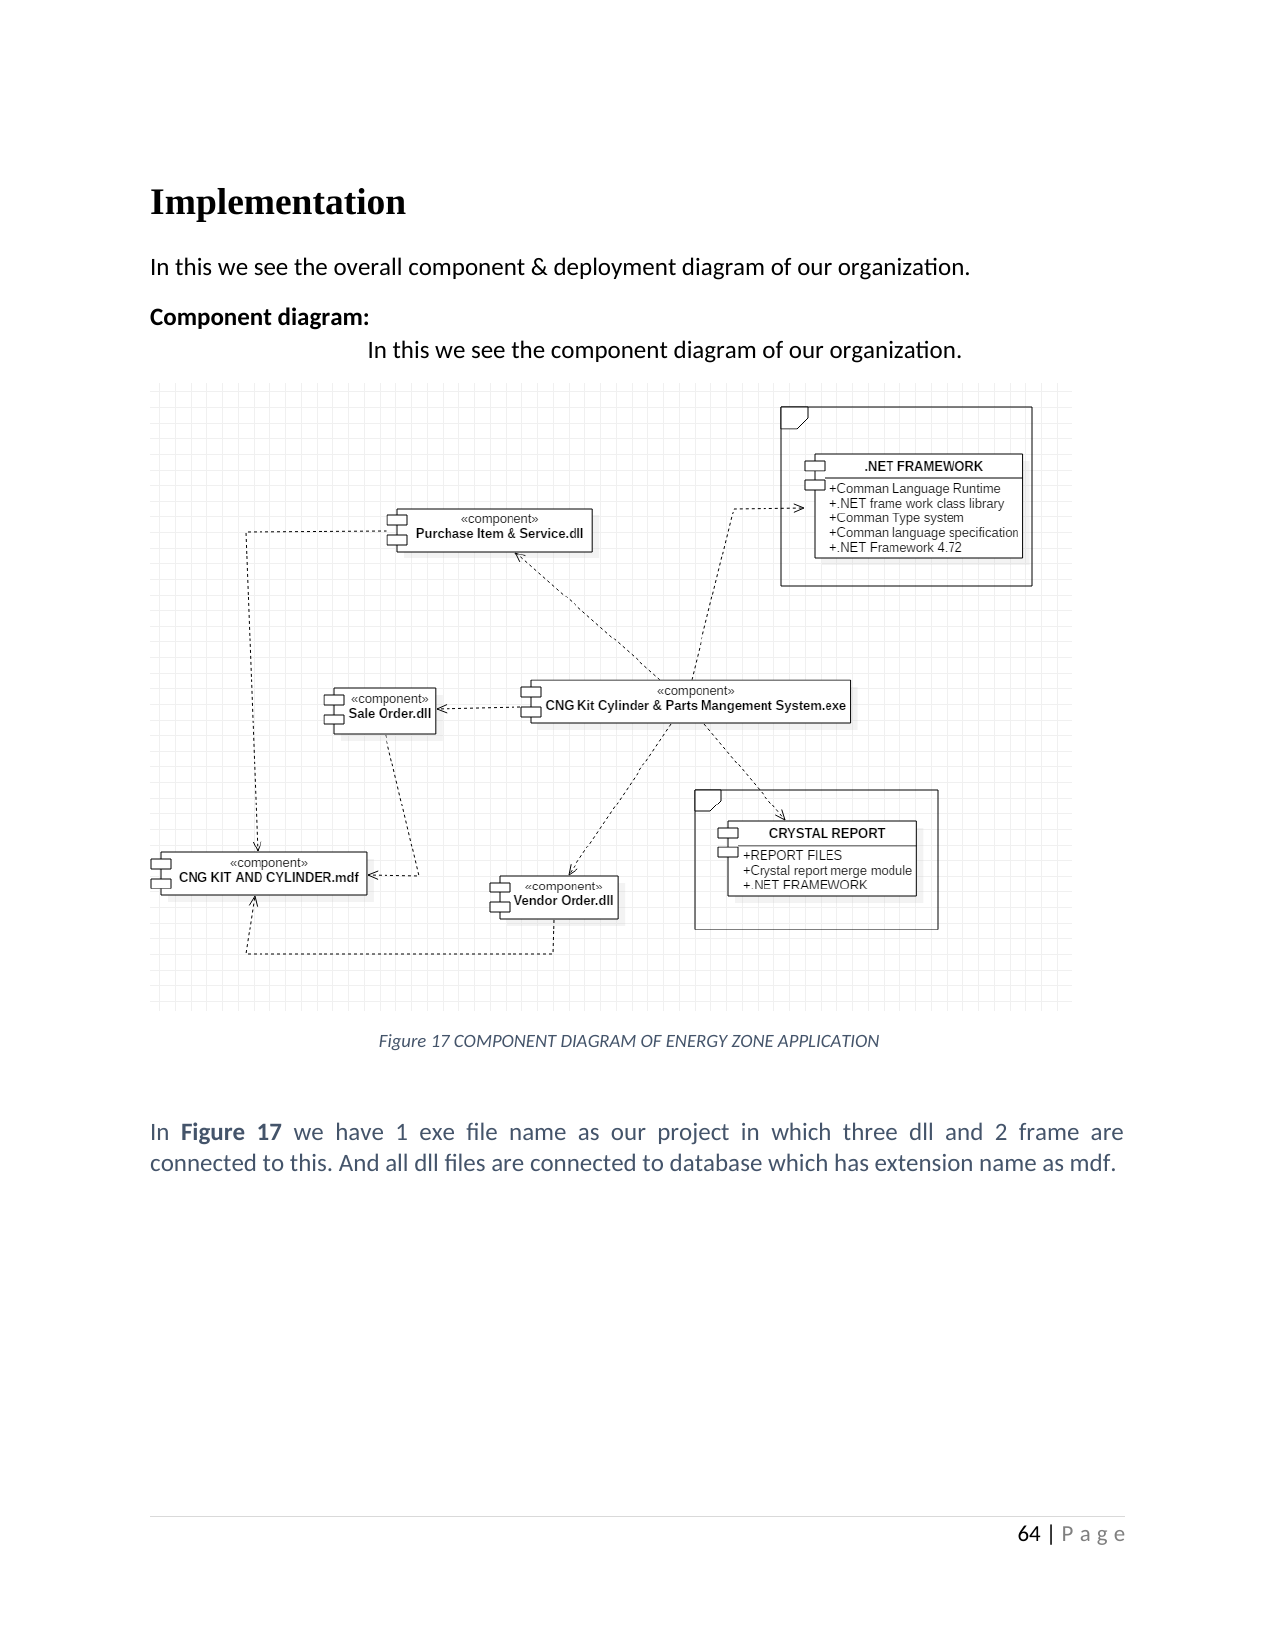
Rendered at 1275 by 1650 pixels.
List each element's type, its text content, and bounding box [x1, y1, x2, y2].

subtitle Component diagram: [150, 301, 1125, 332]
text In Figure 17 we have 1 exe file name as our project in which three dll and 2 frame are connected to this. And all dll files are connected to database which has extension name as mdf. [150, 1116, 1125, 1177]
subtitle Implementation [150, 179, 1125, 222]
text In this we see the component diagram of our organization. [150, 334, 1125, 364]
picture [150, 383, 1072, 1011]
text In this we see the overall component & deployment diagram of our organization. [150, 251, 1125, 282]
